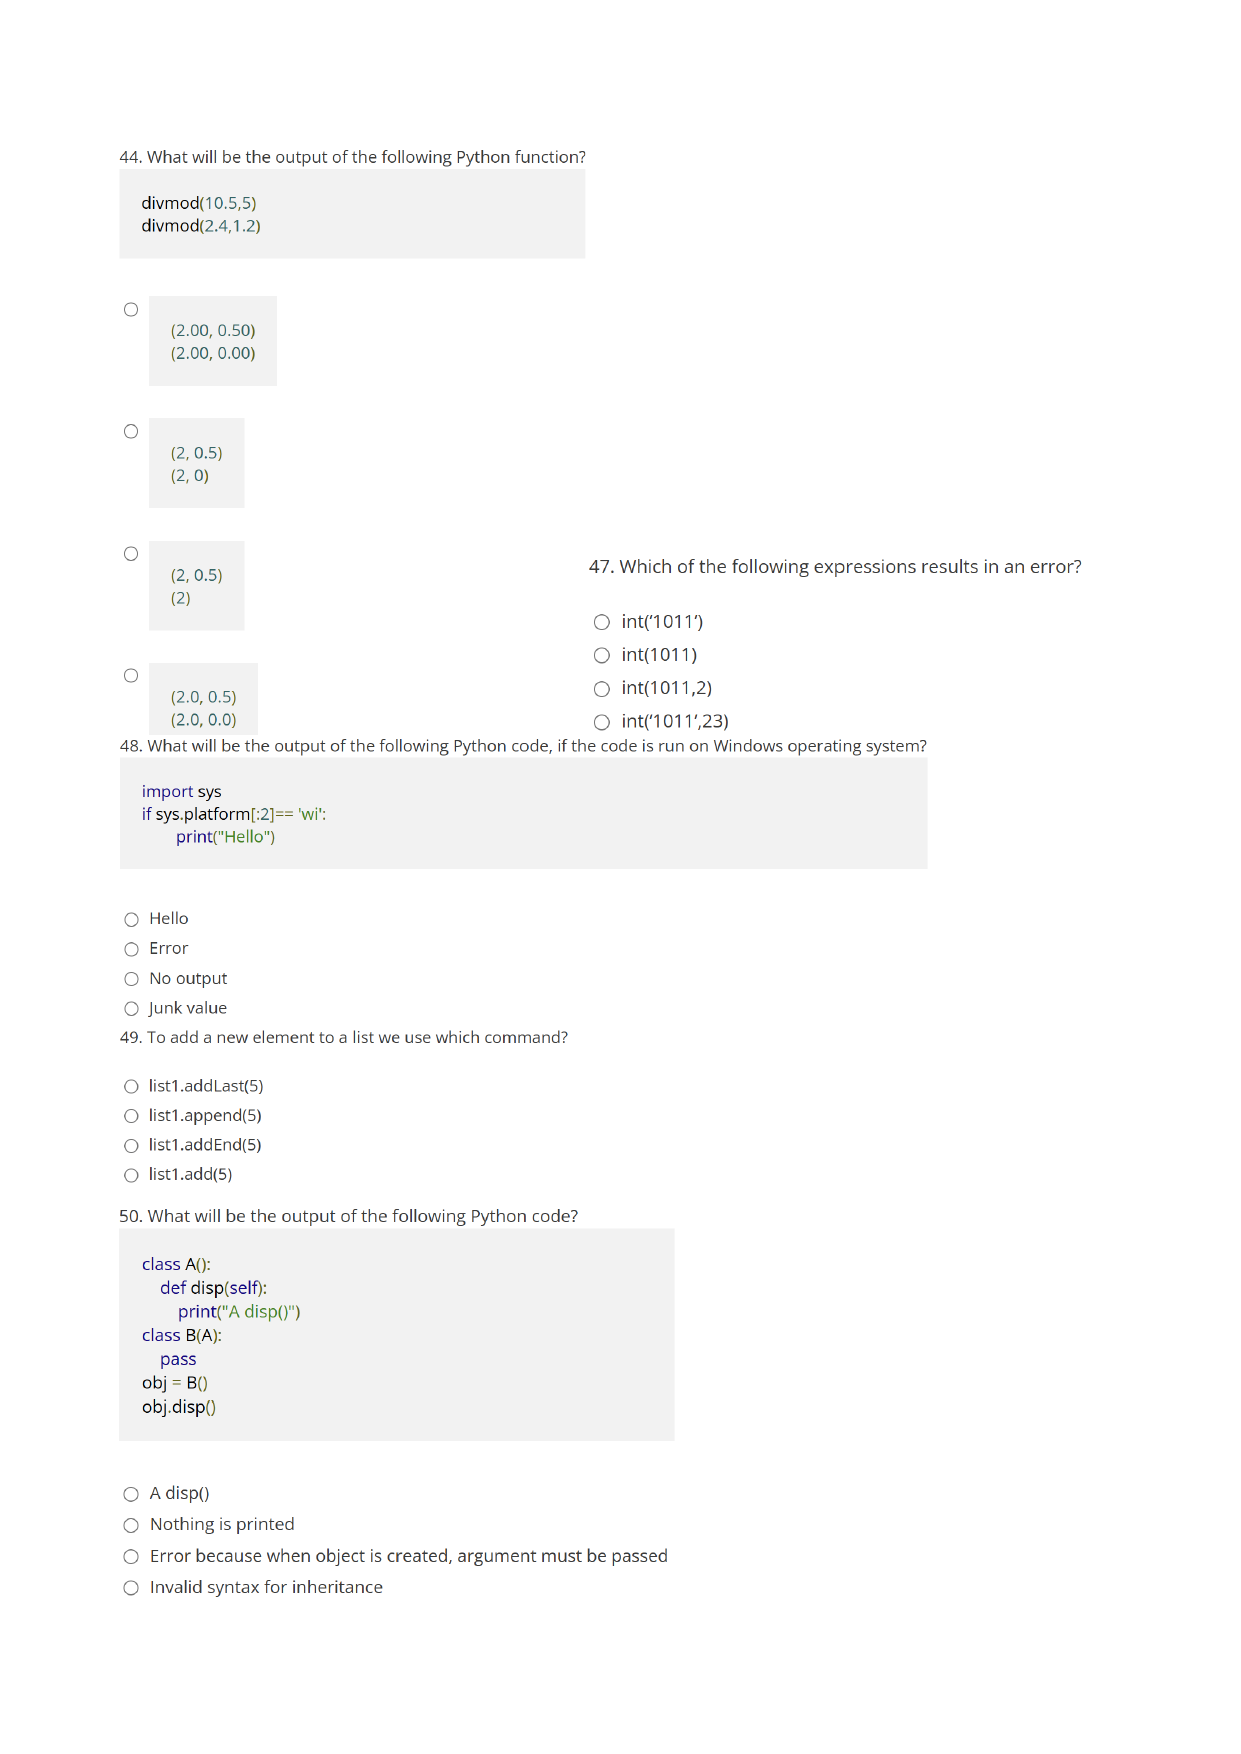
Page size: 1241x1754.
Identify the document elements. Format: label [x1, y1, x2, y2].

picture [118, 147, 1095, 735]
picture [118, 1204, 675, 1598]
picture [118, 736, 928, 1026]
picture [118, 1027, 579, 1186]
